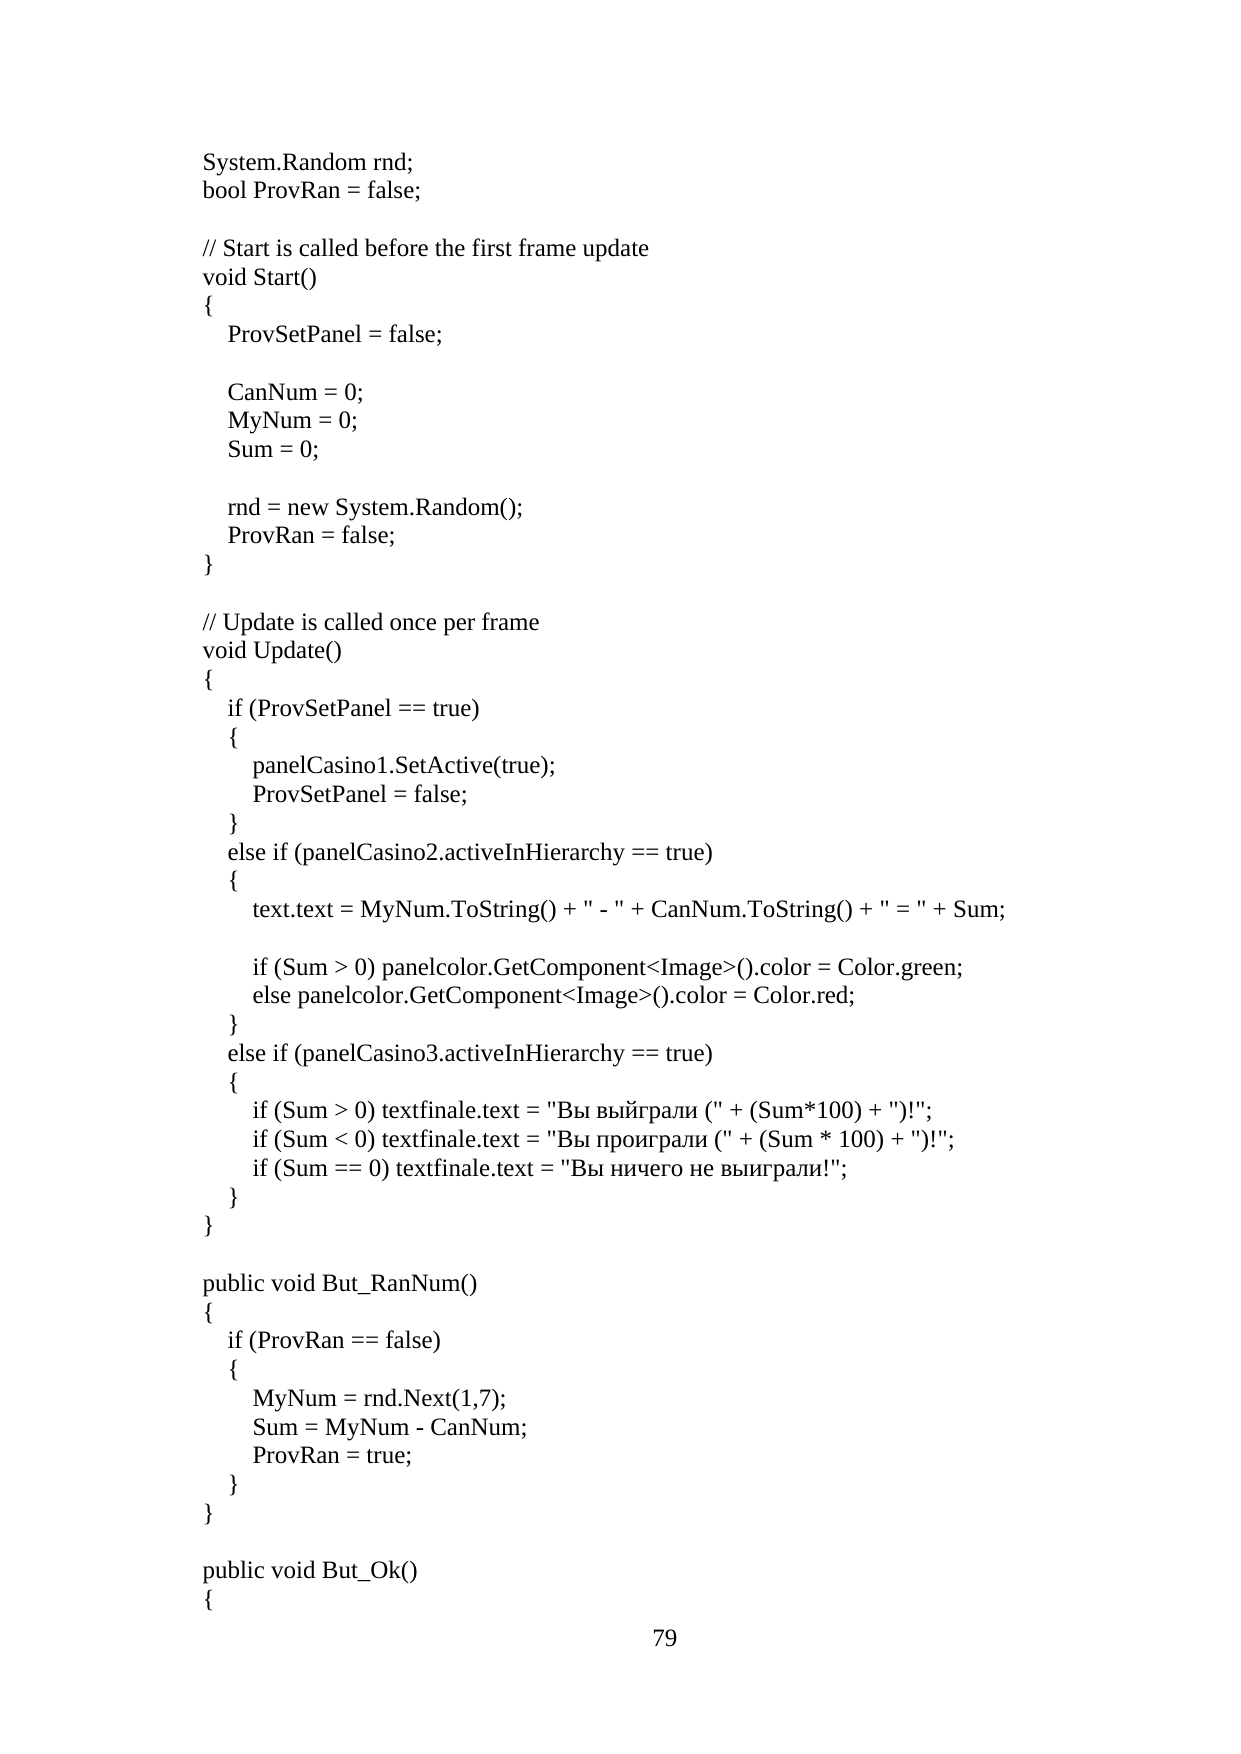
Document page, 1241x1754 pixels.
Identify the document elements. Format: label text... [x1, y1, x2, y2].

text } [177, 1182, 1152, 1211]
text ProvRan = false; [177, 521, 1152, 549]
text void Start() [177, 262, 1152, 291]
text if (Sum > 0) textfinale.text = "Вы выйграли (" + (Sum*100) + ")!"; [177, 1096, 1152, 1124]
text Sum = MyNum - CanNum; [177, 1412, 1152, 1441]
text else if (panelCasino2.activeInHierarchy == true) [177, 837, 1152, 866]
text else panelcolor.GetComponent<Image>().color = Color.red; [177, 981, 1152, 1009]
text // Update is called once per frame [177, 607, 1152, 636]
text public void But_Ok() [177, 1556, 1152, 1584]
text { [177, 1354, 1152, 1383]
text { [177, 722, 1152, 751]
text if (ProvRan == false) [177, 1326, 1152, 1354]
text } [177, 549, 1152, 578]
text ProvRan = true; [177, 1441, 1152, 1469]
text { [177, 1584, 1152, 1613]
text { [177, 866, 1152, 894]
text public void But_RanNum() [177, 1268, 1152, 1297]
text ProvSetPanel = false; [177, 779, 1152, 808]
text else if (panelCasino3.activeInHierarchy == true) [177, 1038, 1152, 1067]
text } [177, 1498, 1152, 1527]
text } [177, 1211, 1152, 1239]
text if (Sum < 0) textfinale.text = "Вы проиграли (" + (Sum * 100) + ")!"; [177, 1124, 1152, 1153]
text ProvSetPanel = false; [177, 319, 1152, 348]
text { [177, 664, 1152, 693]
text bool ProvRan = false; [177, 176, 1152, 204]
text { [177, 1297, 1152, 1326]
text void Update() [177, 636, 1152, 664]
text panelCasino1.SetActive(true); [177, 751, 1152, 779]
text MyNum = 0; [177, 406, 1152, 434]
text if (Sum > 0) panelcolor.GetComponent<Image>().color = Color.green; [177, 952, 1152, 981]
text if (ProvSetPanel == true) [177, 693, 1152, 722]
text Sum = 0; [177, 434, 1152, 463]
text // Start is called before the first frame update [177, 233, 1152, 262]
text rnd = new System.Random(); [177, 492, 1152, 521]
text } [177, 808, 1152, 837]
text MyNum = rnd.Next(1,7); [177, 1383, 1152, 1412]
text } [177, 1469, 1152, 1498]
text CanNum = 0; [177, 377, 1152, 406]
text } [177, 1009, 1152, 1038]
text { [177, 1067, 1152, 1096]
text { [177, 291, 1152, 319]
text if (Sum == 0) textfinale.text = "Вы ничего не выиграли!"; [177, 1153, 1152, 1182]
text text.text = MyNum.ToString() + " - " + CanNum.ToString() + " = " + Sum; [177, 894, 1152, 923]
text System.Random rnd; [177, 147, 1152, 176]
